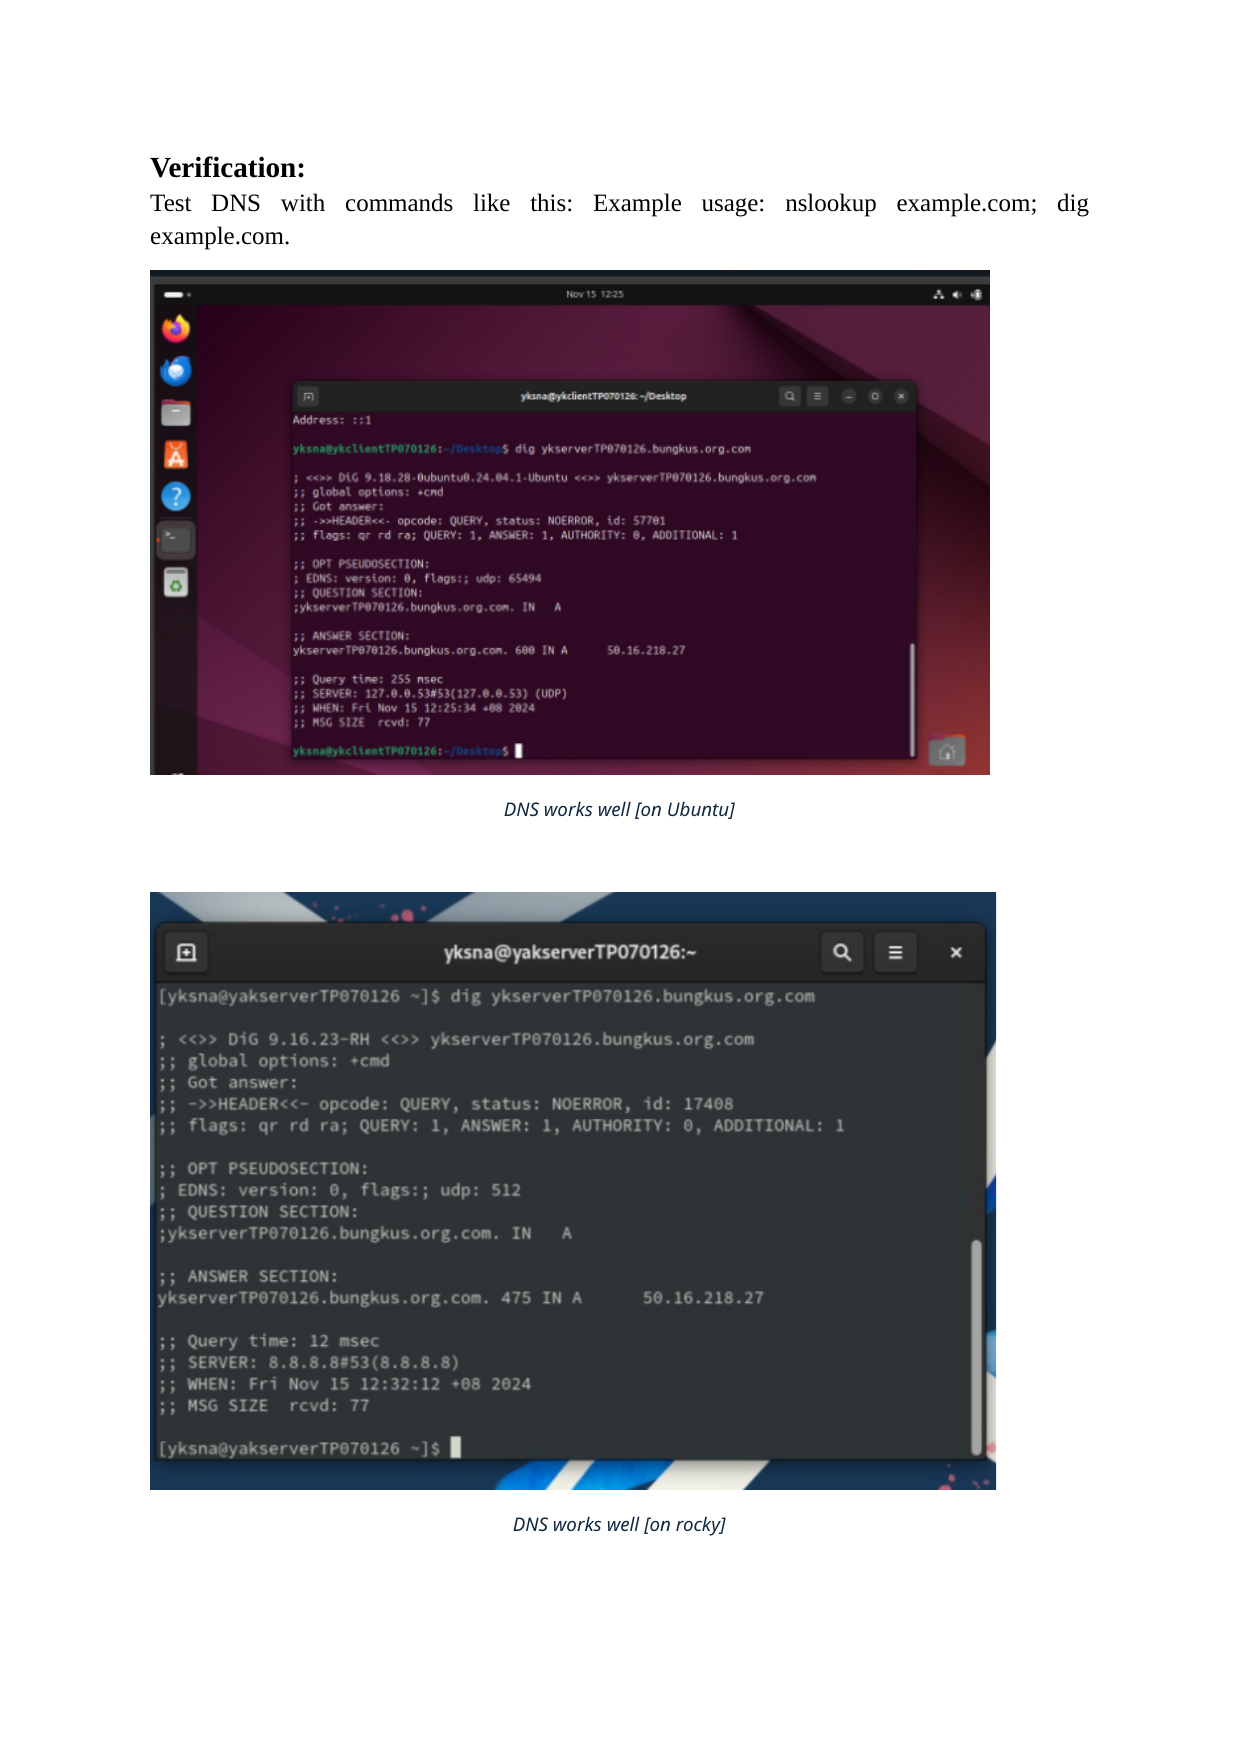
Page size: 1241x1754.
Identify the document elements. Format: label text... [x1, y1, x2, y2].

text DNS works well [on rocky] [150, 1511, 1090, 1536]
text Verification: Test DNS with commands like this: Example usage: nslookup example.com; dig example.com. [150, 150, 1090, 249]
picture [150, 270, 990, 775]
text DNS works well [on Ubuntu] [150, 796, 1090, 822]
picture [150, 892, 997, 1490]
